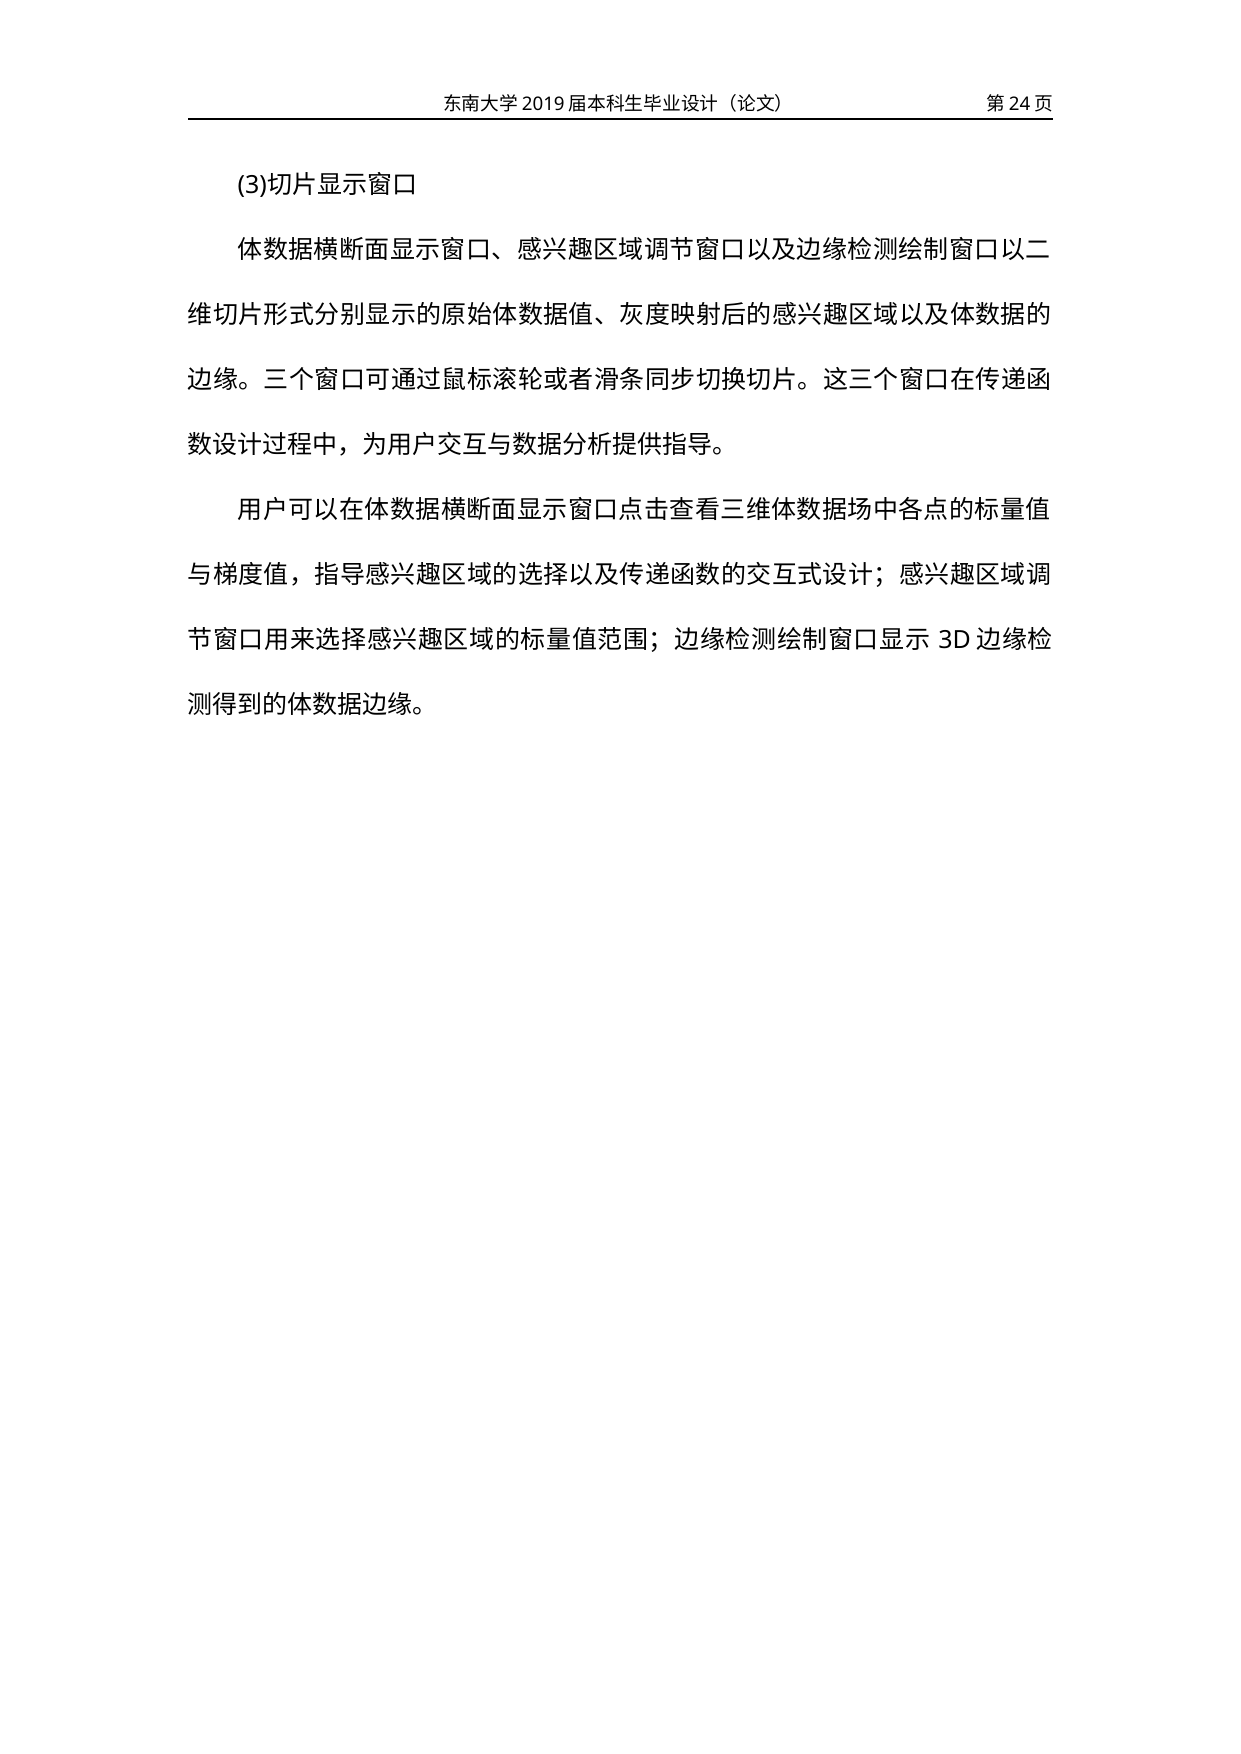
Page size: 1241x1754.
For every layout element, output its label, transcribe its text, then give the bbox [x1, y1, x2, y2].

text 用户可以在体数据横断面显示窗口点击查看三维体数据场中各点的标量值与梯度值，指导感兴趣区域的选择以及传递函数的交互式设计；感兴趣区域调节窗口用来选择感兴趣区域的标量值范围；边缘检测绘制窗口显示3D边缘检测得到的体数据边缘。 [187, 475, 1053, 735]
text 体数据横断面显示窗口、感兴趣区域调节窗口以及边缘检测绘制窗口以二维切片形式分别显示的原始体数据值、灰度映射后的感兴趣区域以及体数据的边缘。三个窗口可通过鼠标滚轮或者滑条同步切换切片。这三个窗口在传递函数设计过程中，为用户交互与数据分析提供指导。 [187, 215, 1053, 475]
text (3)切片显示窗口 [187, 150, 1053, 215]
